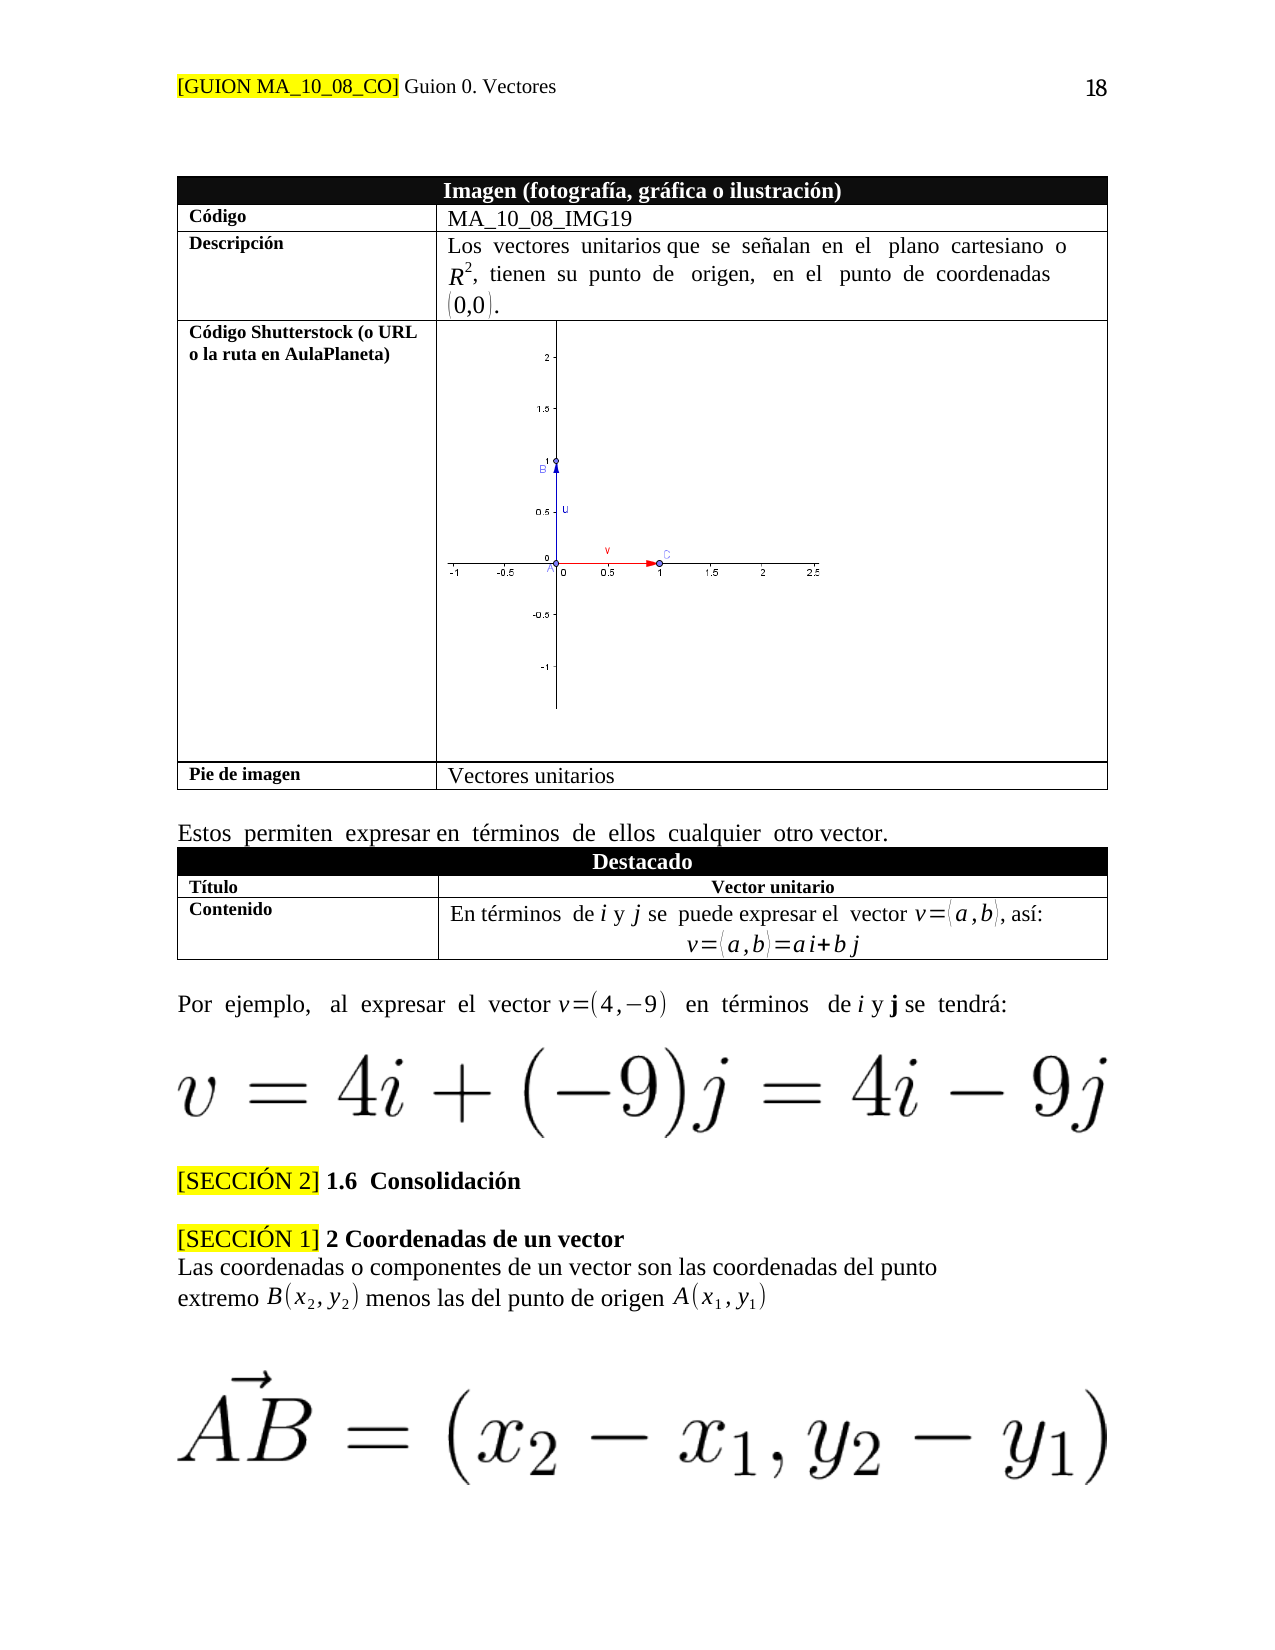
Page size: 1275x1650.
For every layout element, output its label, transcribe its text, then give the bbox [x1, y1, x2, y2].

table_cell Vector unitario [439, 876, 1107, 897]
table_cell Pie de imagen [178, 763, 436, 789]
table_header Imagen (fotografía, gráfica o ilustración) [178, 178, 1107, 204]
table_cell MA_10_08_IMG19 [437, 205, 1107, 231]
table_cell Vectores unitarios [437, 763, 1107, 789]
text Por ejemplo, al expresar el vector en términos de y j se tendrá: [177, 989, 1107, 1019]
picture [177, 1370, 1107, 1485]
table_cell Contenido [178, 898, 438, 959]
text Estos permiten expresar en términos de ellos cualquier otro vector. [177, 818, 1107, 847]
table_cell Código [178, 205, 436, 231]
table_cell Descripción [178, 232, 436, 320]
table_cell [437, 321, 1107, 761]
table_header Destacado [178, 848, 1107, 875]
text [SECCIÓN 1] 2 Coordenadas de un vector Las coordenadas o componentes de un vector son las coordenadas del punto extremo menos las del punto de origen [177, 1224, 1107, 1313]
picture [177, 1047, 1108, 1138]
table_cell Código Shutterstock (o URL o la ruta en AulaPlaneta) [178, 321, 436, 761]
picture [447, 321, 820, 709]
table_cell En términos de y se puede expresar el vector , así: [439, 898, 1107, 959]
table_cell Los vectores unitarios que se señalan en el plano cartesiano o , tienen su punto de origen, en el punto de coordenadas [437, 232, 1107, 320]
text [SECCIÓN 2] 1.6 Consolidación [319, 1166, 1107, 1195]
table_cell Título [178, 876, 438, 897]
